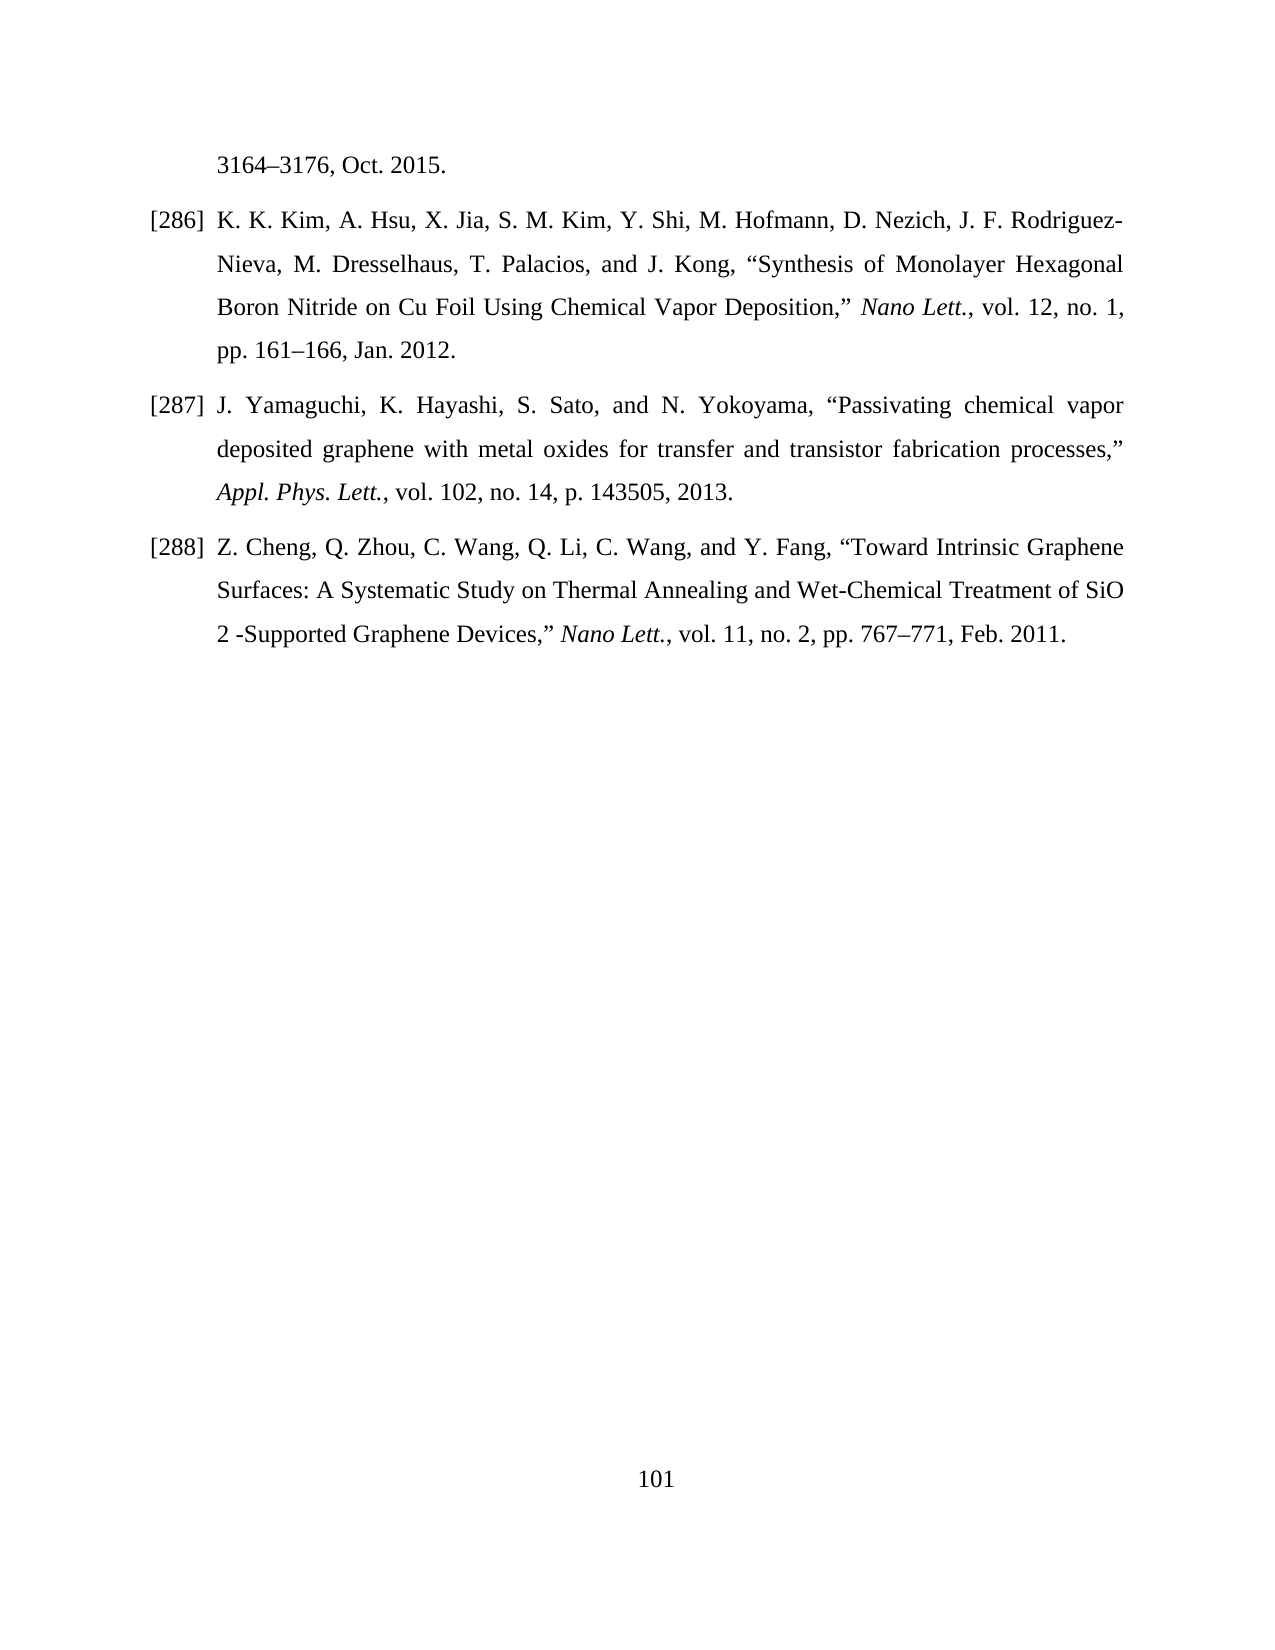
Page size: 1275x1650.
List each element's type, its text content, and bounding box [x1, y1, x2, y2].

text [287] J. Yamaguchi, K. Hayashi, S. Sato, and N. Yokoyama, “Passivating chemical vapor deposited graphene with metal oxides for transfer and transistor fabrication processes,” Appl. Phys. Lett., vol. 102, no. 14, p. 143505, 2013. [150, 391, 1125, 506]
text [288] Z. Cheng, Q. Zhou, C. Wang, Q. Li, C. Wang, and Y. Fang, “Toward Intrinsic Graphene Surfaces: A Systematic Study on Thermal Annealing and Wet-Chemical Treatment of SiO 2 -Supported Graphene Devices,” Nano Lett., vol. 11, no. 2, pp. 767–771, Feb. 2011. [150, 532, 1125, 647]
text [150, 150, 1125, 179]
text [286] K. K. Kim, A. Hsu, X. Jia, S. M. Kim, Y. Shi, M. Hofmann, D. Nezich, J. F. Rodriguez-Nieva, M. Dresselhaus, T. Palacios, and J. Kong, “Synthesis of Monolayer Hexagonal Boron Nitride on Cu Foil Using Chemical Vapor Deposition,” Nano Lett., vol. 12, no. 1, pp. 161–166, Jan. 2012. [150, 206, 1125, 364]
